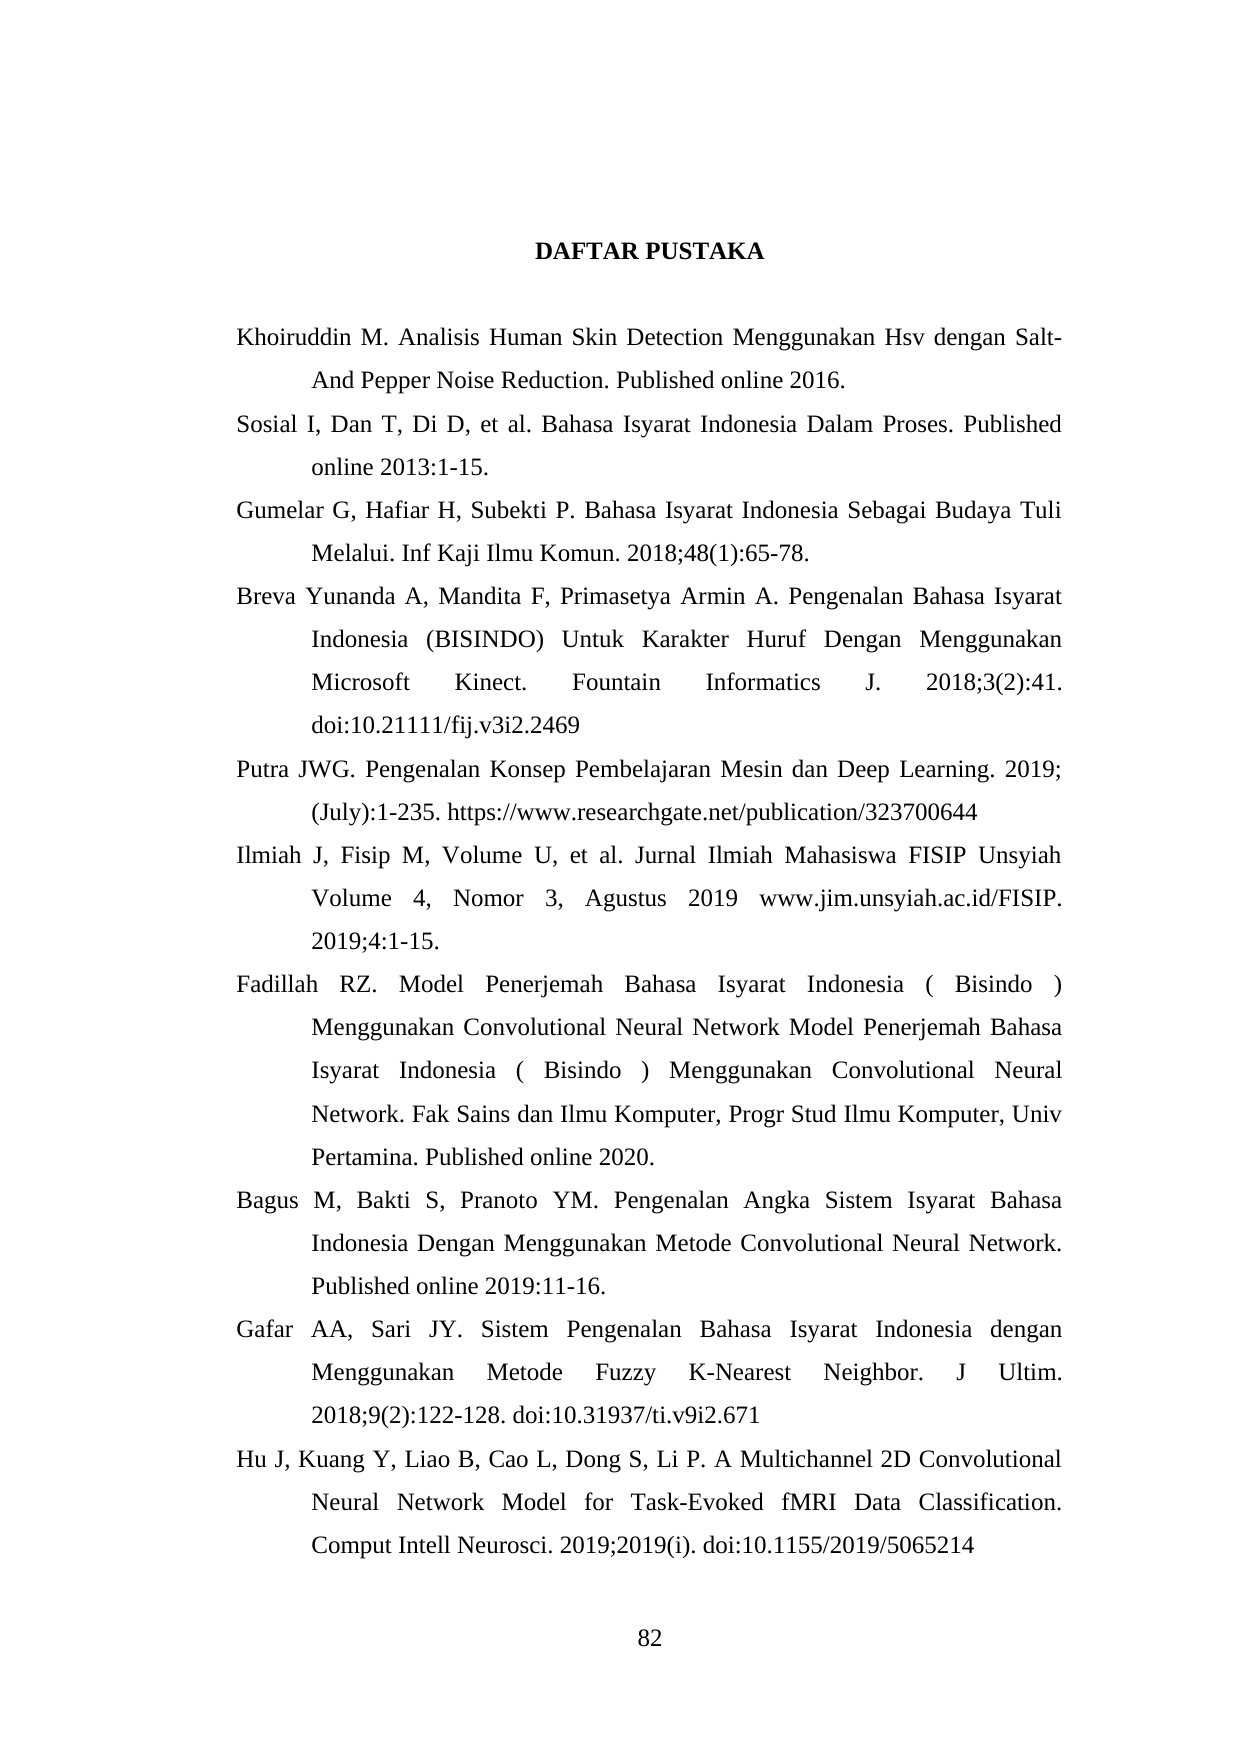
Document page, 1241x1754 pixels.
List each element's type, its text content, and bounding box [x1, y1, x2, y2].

text Breva Yunanda A, Mandita F, Primasetya Armin A. Pengenalan Bahasa Isyarat Indonesia (BISINDO) Untuk Karakter Huruf Dengan Menggunakan Microsoft Kinect. Fountain Informatics J. 2018;3(2):41. doi:10.21111/fij.v3i2.2469 [236, 581, 1063, 739]
text Fadillah RZ. Model Penerjemah Bahasa Isyarat Indonesia ( Bisindo ) Menggunakan Convolutional Neural Network Model Penerjemah Bahasa Isyarat Indonesia ( Bisindo ) Menggunakan Convolutional Neural Network. Fak Sains dan Ilmu Komputer, Progr Stud Ilmu Komputer, Univ Pertamina. Published online 2020. [236, 969, 1063, 1171]
text Bagus M, Bakti S, Pranoto YM. Pengenalan Angka Sistem Isyarat Bahasa Indonesia Dengan Menggunakan Metode Convolutional Neural Network. Published online 2019:11-16. [236, 1185, 1063, 1300]
text Gumelar G, Hafiar H, Subekti P. Bahasa Isyarat Indonesia Sebagai Budaya Tuli Melalui. Inf Kaji Ilmu Komun. 2018;48(1):65-78. [236, 495, 1063, 567]
text Hu J, Kuang Y, Liao B, Cao L, Dong S, Li P. A Multichannel 2D Convolutional Neural Network Model for Task-Evoked fMRI Data Classification. Comput Intell Neurosci. 2019;2019(i). doi:10.1155/2019/5065214 [236, 1444, 1063, 1559]
text Putra JWG. Pengenalan Konsep Pembelajaran Mesin dan Deep Learning. 2019;(July):1-235. https://www.researchgate.net/publication/323700644 [236, 754, 1063, 826]
text Gafar AA, Sari JY. Sistem Pengenalan Bahasa Isyarat Indonesia dengan Menggunakan Metode Fuzzy K-Nearest Neighbor. J Ultim. 2018;9(2):122-128. doi:10.31937/ti.v9i2.671 [236, 1314, 1063, 1429]
text Khoiruddin M. Analisis Human Skin Detection Menggunakan Hsv dengan Salt-And Pepper Noise Reduction. Published online 2016. [236, 322, 1063, 394]
text Ilmiah J, Fisip M, Volume U, et al. Jurnal Ilmiah Mahasiswa FISIP Unsyiah Volume 4, Nomor 3, Agustus 2019 www.jim.unsyiah.ac.id/FISIP. 2019;4:1-15. [236, 840, 1063, 955]
text Sosial I, Dan T, Di D, et al. Bahasa Isyarat Indonesia Dalam Proses. Published online 2013:1-15. [236, 409, 1063, 481]
subtitle DAFTAR PUSTAKA [236, 236, 1063, 265]
